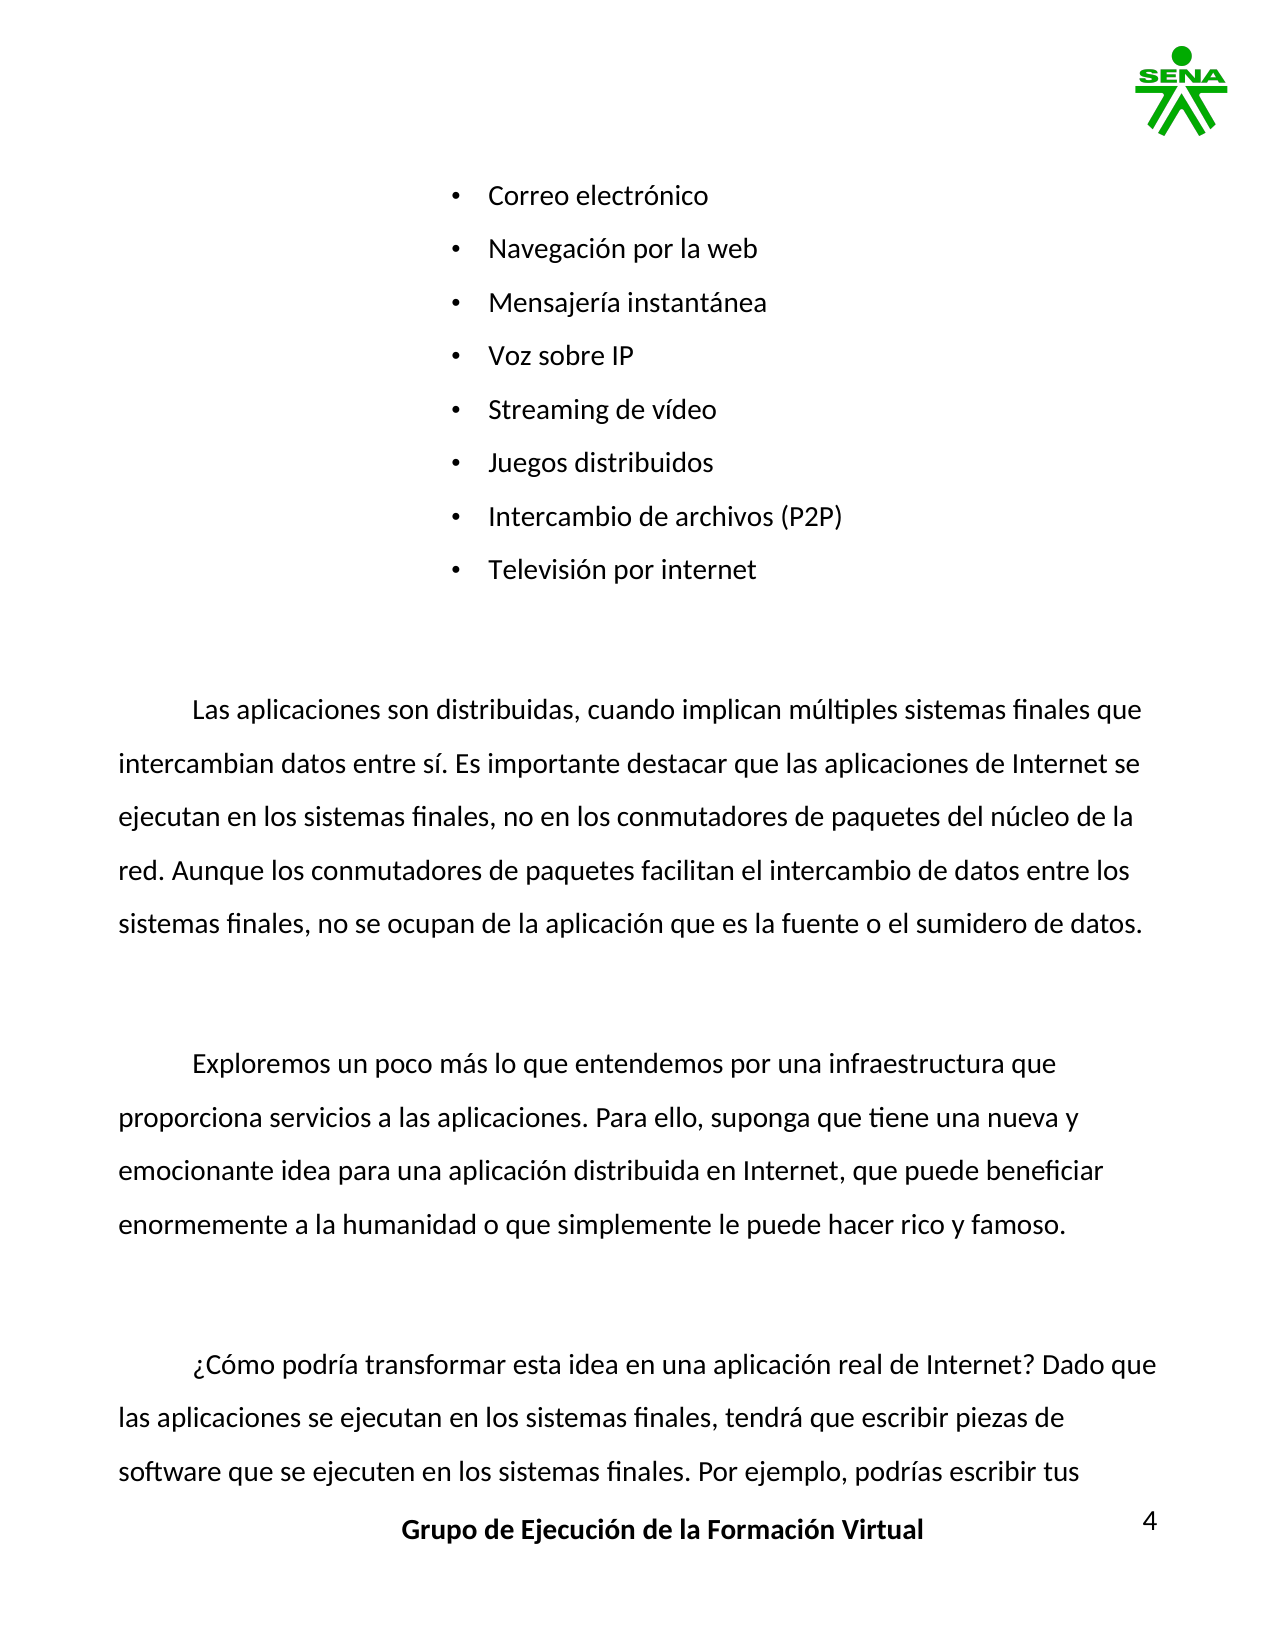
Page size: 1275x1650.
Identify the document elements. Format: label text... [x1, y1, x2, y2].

list Correo electrónico [451, 177, 1157, 213]
list Juegos distribuidos [451, 444, 1157, 480]
picture [1135, 46, 1228, 136]
list Intercambio de archivos (P2P) [451, 498, 1157, 533]
list Streaming de vídeo [451, 391, 1157, 427]
list Navegación por la web [451, 231, 1157, 266]
list Mensajería instantánea [451, 284, 1157, 320]
list Voz sobre IP [451, 337, 1157, 373]
text Las aplicaciones son distribuidas, cuando implican múltiples sistemas finales que intercambian datos entre sí. Es importante destacar que las aplicaciones de Internet se ejecutan en los sistemas finales, no en los conmutadores de paquetes del núcleo de la red. Aunque los conmutadores de paquetes facilitan el intercambio de datos entre los sistemas finales, no se ocupan de la aplicación que es la fuente o el sumidero de datos. [118, 691, 1157, 941]
list Televisión por internet [451, 551, 1157, 587]
text Exploremos un poco más lo que entendemos por una infraestructura que proporciona servicios a las aplicaciones. Para ello, suponga que tiene una nueva y emocionante idea para una aplicación distribuida en Internet, que puede beneficiar enormemente a la humanidad o que simplemente le puede hacer rico y famoso. [118, 1045, 1157, 1241]
